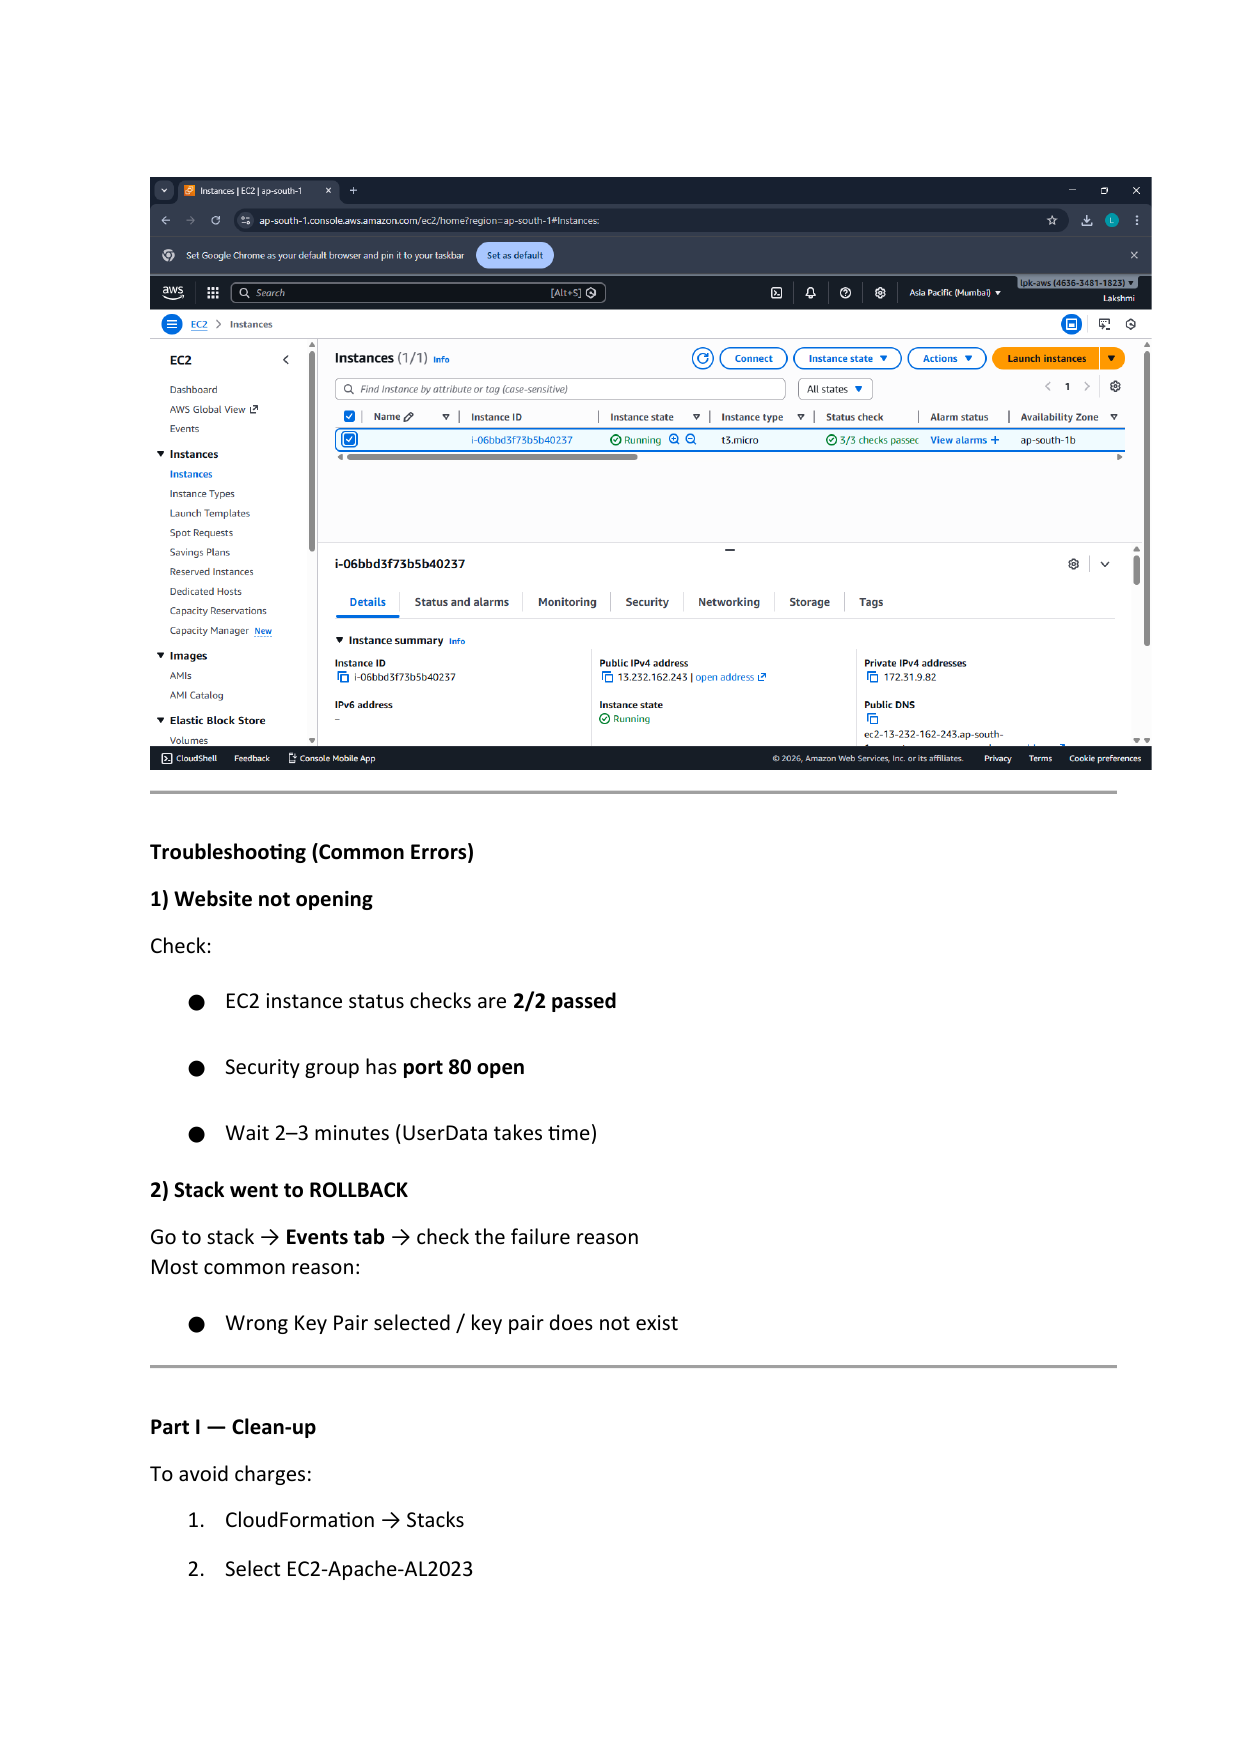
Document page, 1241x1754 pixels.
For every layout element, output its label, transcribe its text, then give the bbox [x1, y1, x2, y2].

picture [150, 177, 1152, 770]
list CloudFormation → Stacks [187, 1506, 1117, 1534]
text 1) Website not opening [150, 884, 1117, 912]
text To avoid charges: [150, 1459, 1117, 1487]
text 2) Stack went to ROLLBACK [150, 1175, 1117, 1203]
text Troubleshooting (Common Errors) [150, 837, 1117, 866]
list Select EC2-Apache-AL2023 [187, 1554, 1117, 1582]
text Go to stack → Events tab → check the failure reason Most common reason: [150, 1222, 1117, 1280]
list Wait 2–3 minutes (UserData takes time) [187, 1109, 1117, 1152]
list Wrong Key Pair selected / key pair does not exist [187, 1299, 1117, 1342]
list EC2 instance status checks are 2/2 passed [187, 978, 1117, 1021]
text Check: [150, 931, 1117, 959]
text Part I — Clean-up [150, 1412, 1117, 1440]
list Security group has port 80 open [187, 1044, 1117, 1087]
